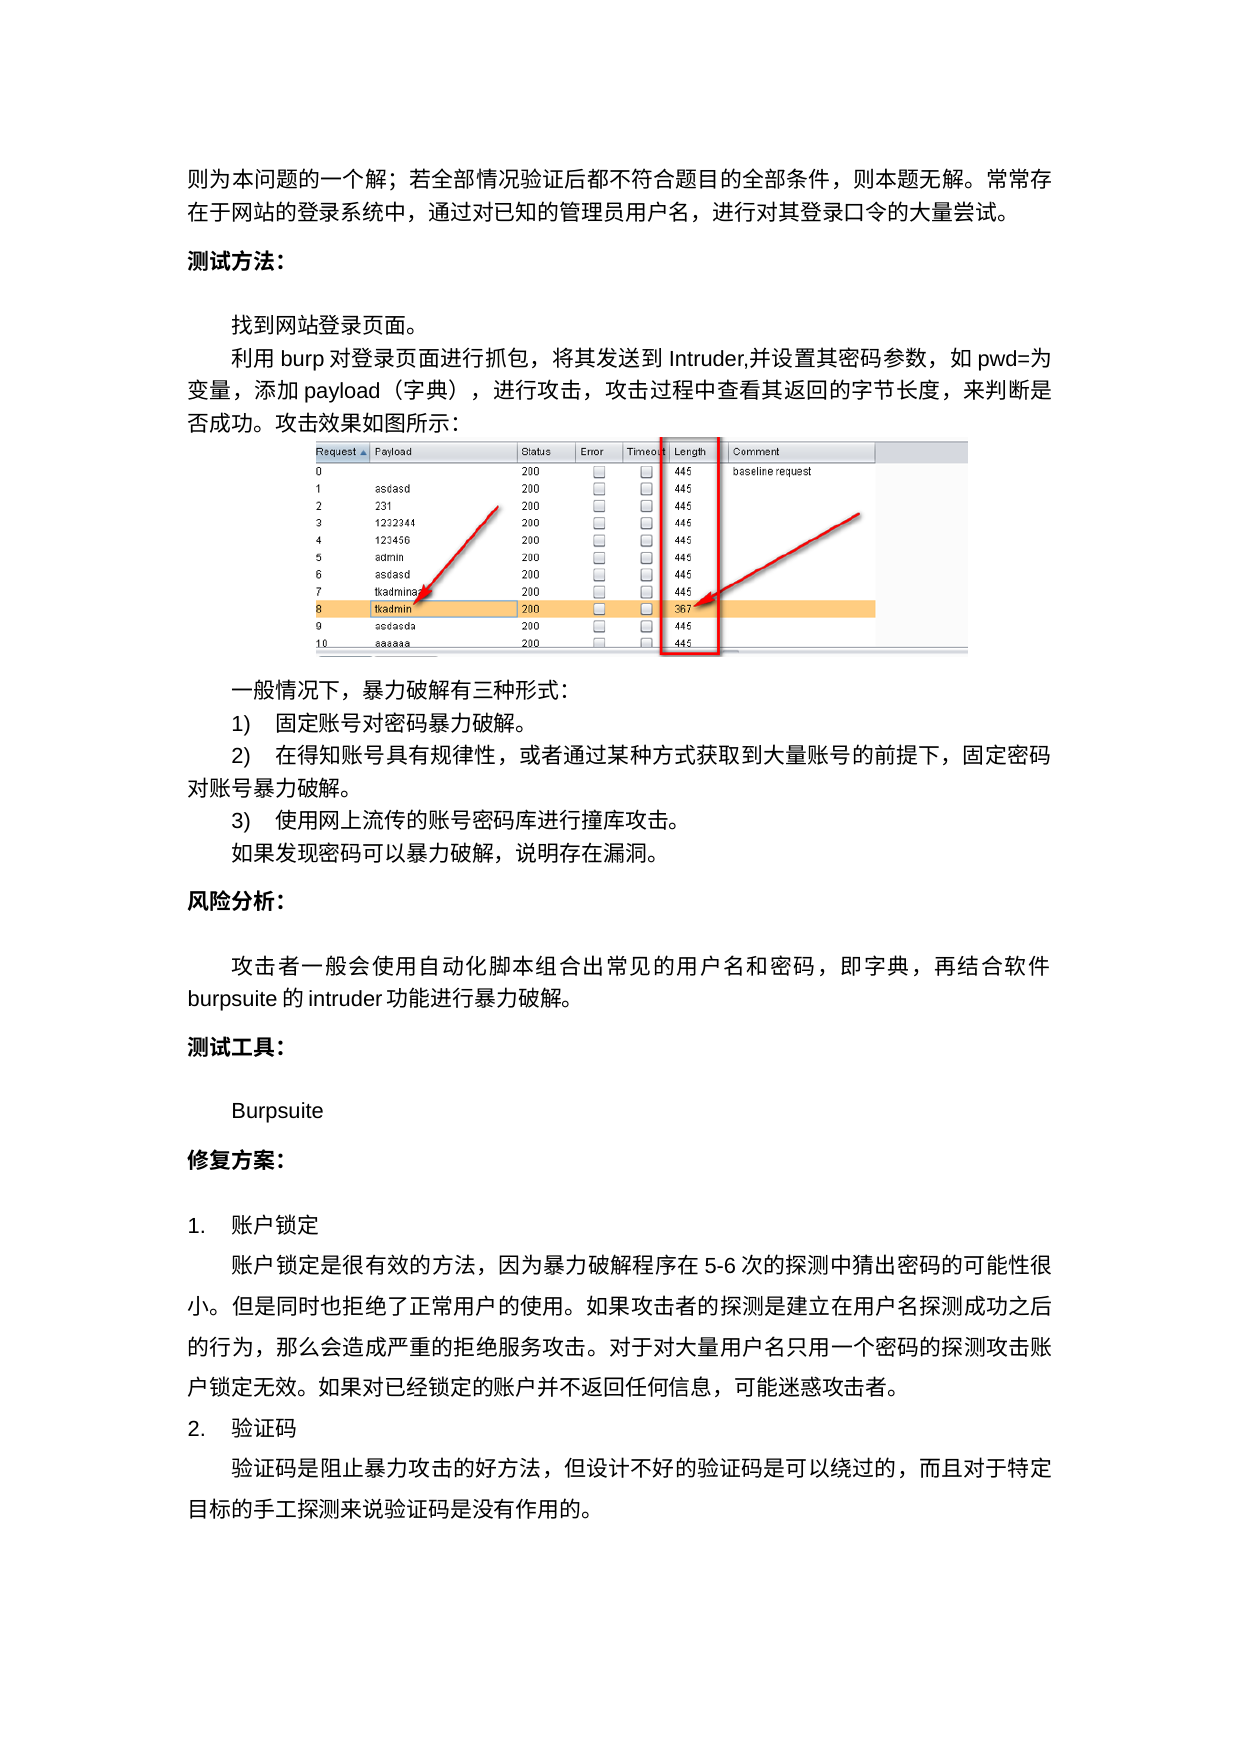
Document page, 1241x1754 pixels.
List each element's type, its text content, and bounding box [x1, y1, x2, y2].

text 测试工具： [187, 1030, 1053, 1062]
list 账户锁定 [187, 1208, 1053, 1240]
text 利用burp对登录页面进行抓包，将其发送到Intruder,并设置其密码参数，如pwd=为变量，添加payload（字典），进行攻击，攻击过程中查看其返回的字节长度，来判断是否成功。攻击效果如图所示： [187, 340, 1053, 438]
text 测试方法： [187, 243, 1053, 276]
text 3) 使用网上流传的账号密码库进行撞库攻击。 [187, 803, 1053, 835]
text 攻击者一般会使用自动化脚本组合出常见的用户名和密码，即字典，再结合软件burpsuite的intruder功能进行暴力破解。 [187, 948, 1053, 1013]
text 修复方案： [187, 1143, 1053, 1176]
text 找到网站登录页面。 [187, 308, 1053, 340]
text 1) 固定账号对密码暴力破解。 [187, 705, 1053, 738]
text 风险分析： [187, 884, 1053, 916]
text Burpsuite [187, 1094, 1053, 1127]
list 验证码 [187, 1410, 1053, 1443]
text 一般情况下，暴力破解有三种形式： [187, 673, 1053, 705]
text 2) 在得知账号具有规律性，或者通过某种方式获取到大量账号的前提下，固定密码对账号暴力破解。 [187, 738, 1053, 803]
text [187, 162, 1053, 227]
picture [316, 437, 968, 657]
text 验证码是阻止暴力攻击的好方法，但设计不好的验证码是可以绕过的，而且对于特定目标的手工探测来说验证码是没有作用的。 [187, 1451, 1053, 1524]
text 如果发现密码可以暴力破解，说明存在漏洞。 [187, 835, 1053, 868]
text 账户锁定是很有效的方法，因为暴力破解程序在5-6次的探测中猜出密码的可能性很小。但是同时也拒绝了正常用户的使用。如果攻击者的探测是建立在用户名探测成功之后的行为，那么会造成严重的拒绝服务攻击。对于对大量用户名只用一个密码的探测攻击账户锁定无效。如果对已经锁定的账户并不返回任何信息，可能迷惑攻击者。 [187, 1248, 1053, 1402]
